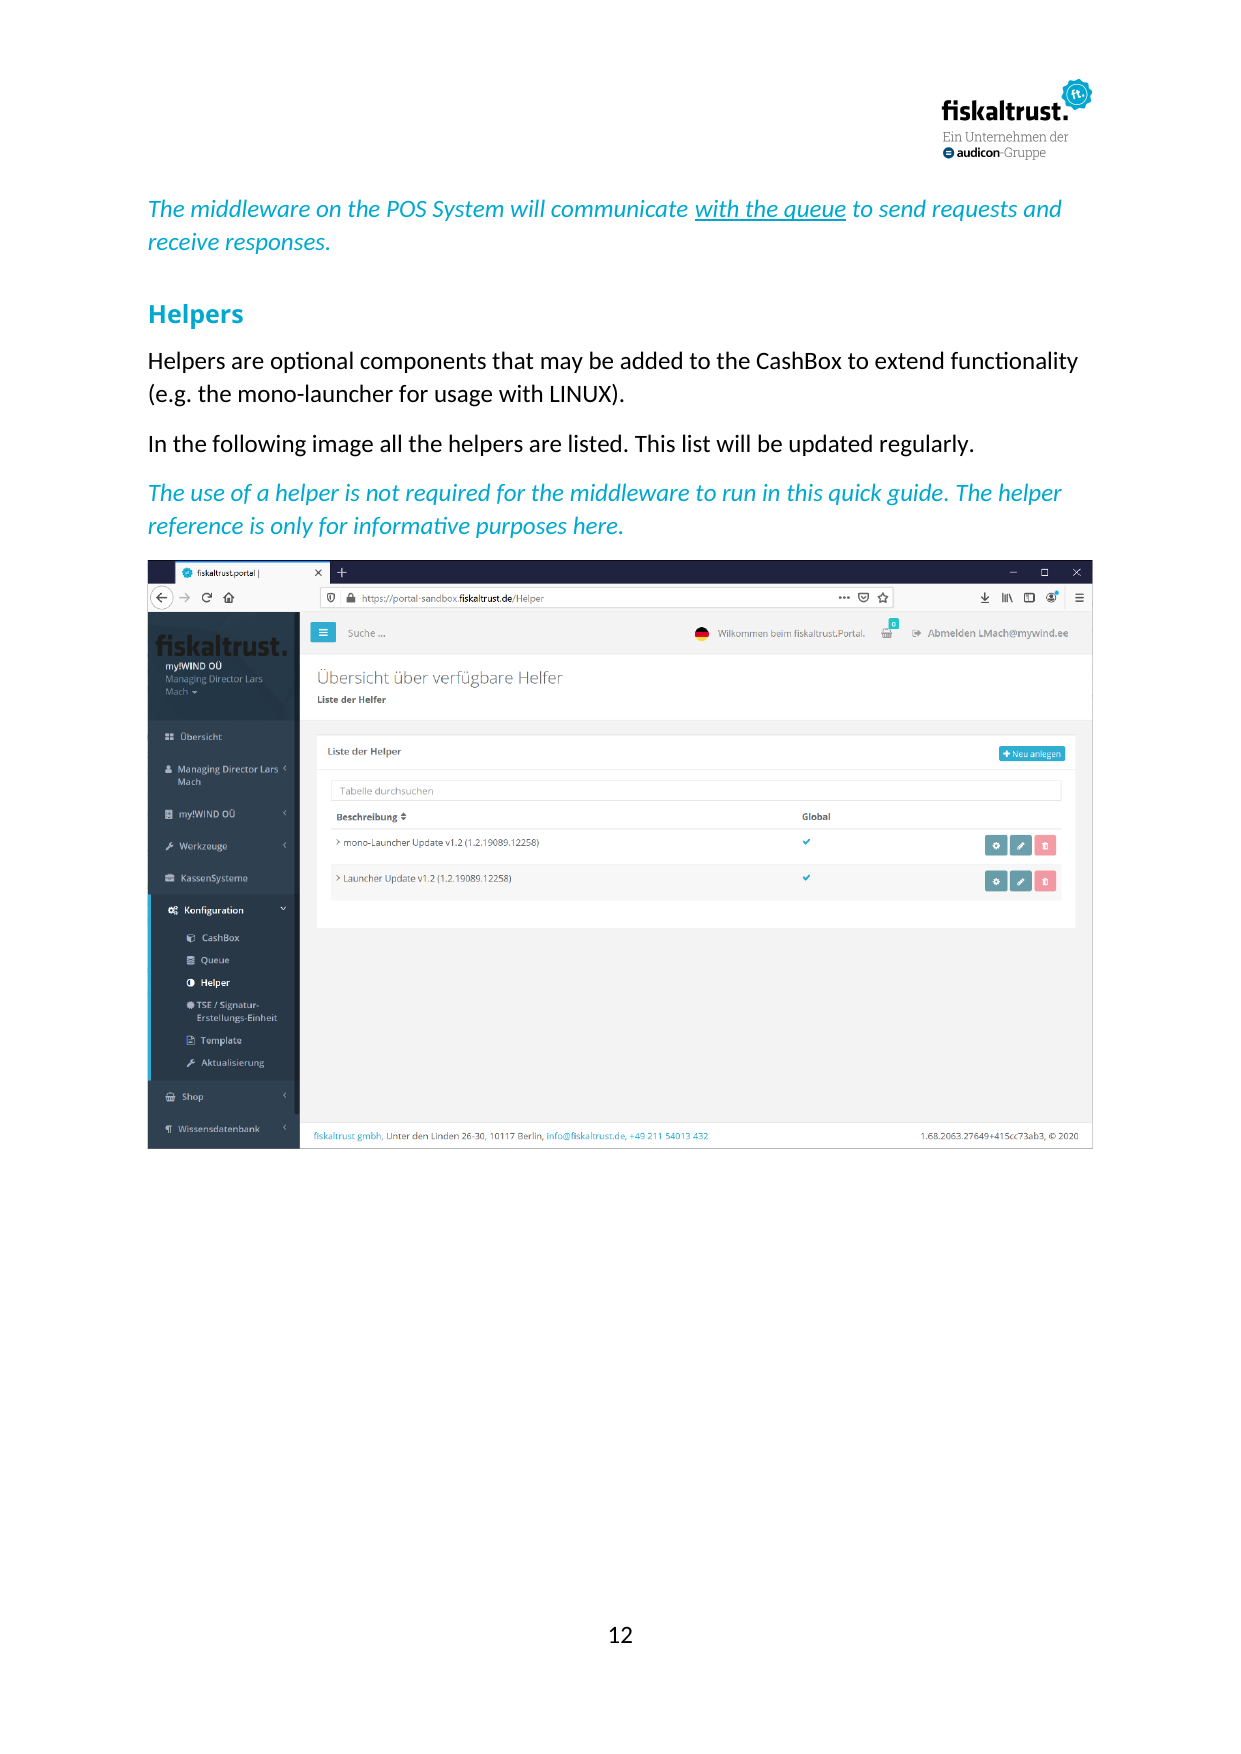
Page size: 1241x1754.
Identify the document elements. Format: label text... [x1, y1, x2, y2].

text Helpers are optional components that may be added to the CashBox to extend functionality (e.g. the mono-launcher for usage with LINUX). [148, 346, 1093, 409]
picture [147, 560, 1093, 1149]
text The middleware on the POS System will communicate with the queue to send requests and receive responses. [148, 193, 1093, 256]
text The use of a helper is not required for the middleware to run in this quick guide. The helper reference is only for informative purposes here. [148, 478, 1093, 541]
subtitle Helpers [148, 296, 1093, 330]
text In the following image all the helpers are listed. This list will be updated regularly. [148, 428, 1093, 458]
picture [940, 73, 1093, 163]
